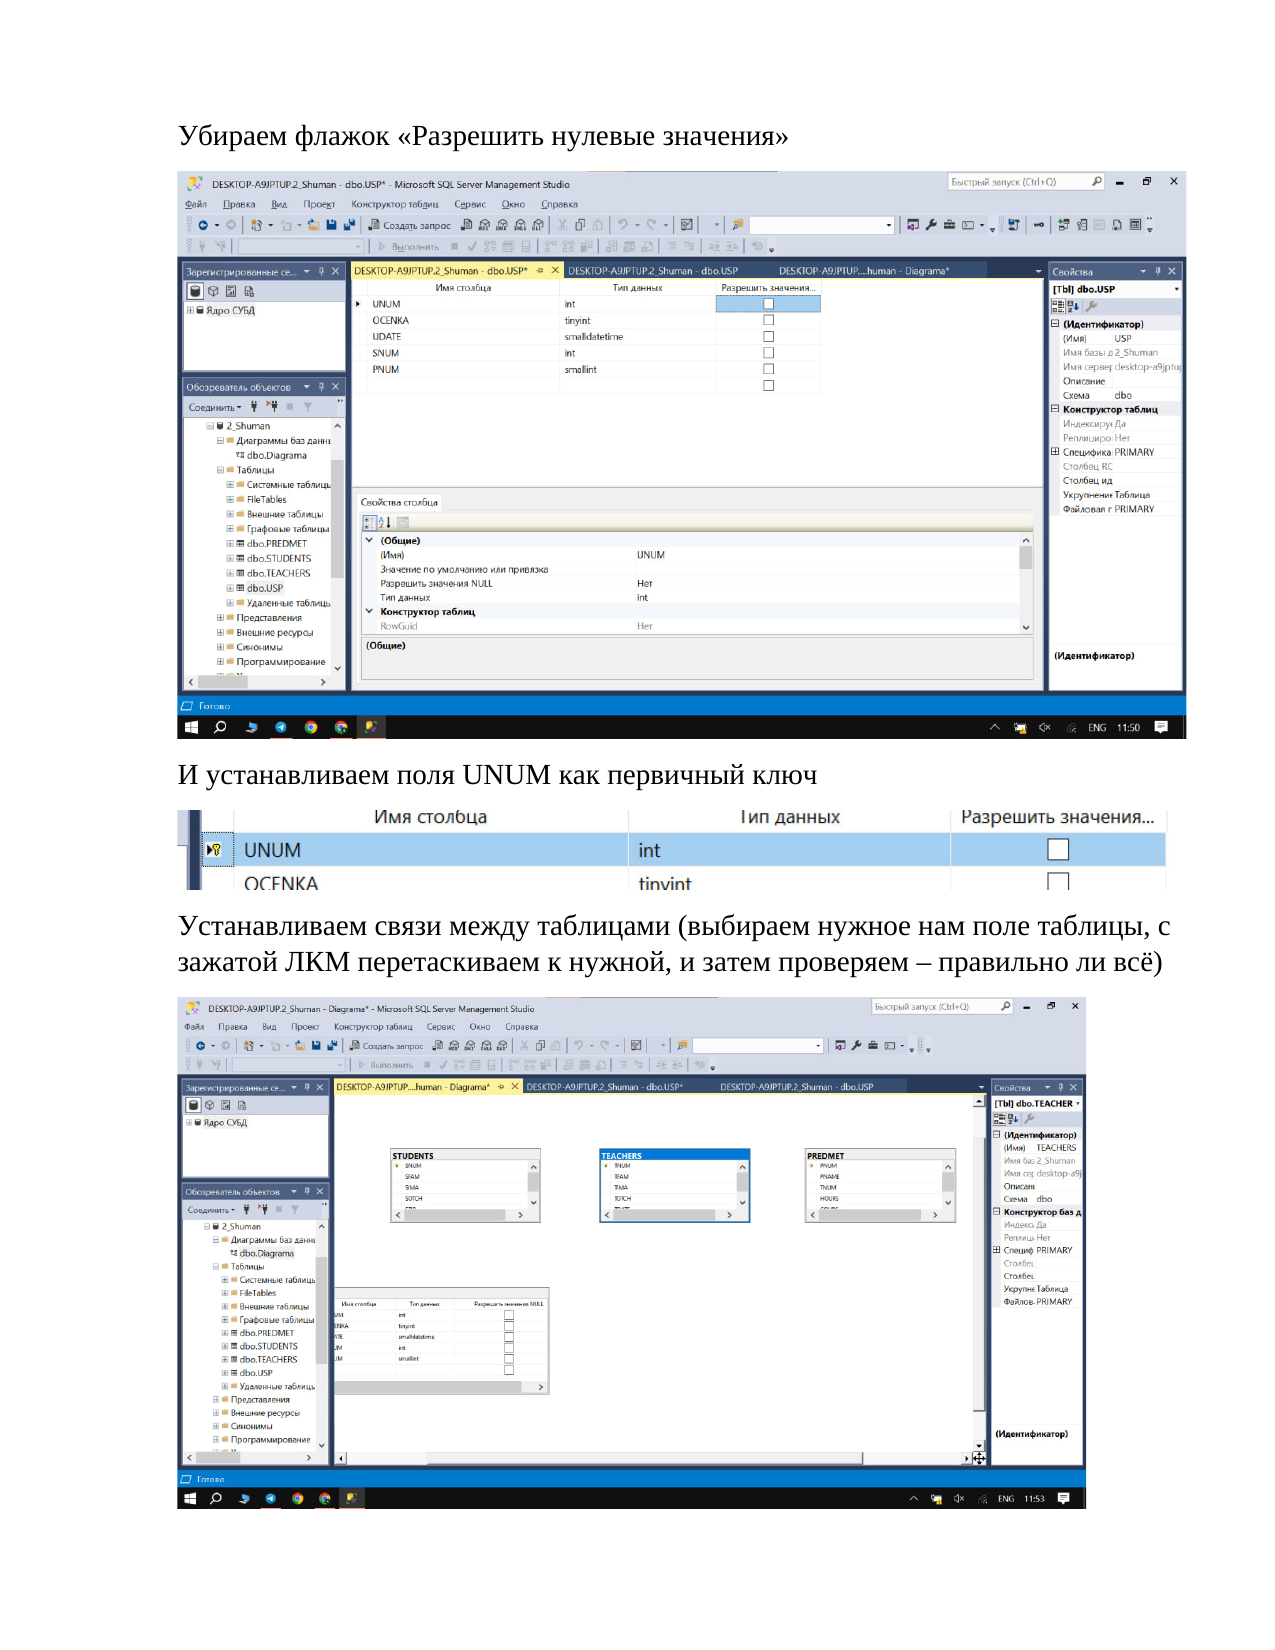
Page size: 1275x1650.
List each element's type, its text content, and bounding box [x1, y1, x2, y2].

text Устанавливаем связи между таблицами (выбираем нужное нам поле таблицы, с зажатой ЛКМ перетаскиваем к нужной, и затем проверяем – правильно ли всё) [177, 908, 1186, 978]
picture [177, 997, 1087, 1509]
picture [177, 810, 1187, 890]
text И устанавливаем поля UNUM как первичный ключ [177, 757, 1186, 791]
picture [177, 171, 1187, 739]
text Убираем флажок «Разрешить нулевые значения» [177, 118, 1186, 152]
